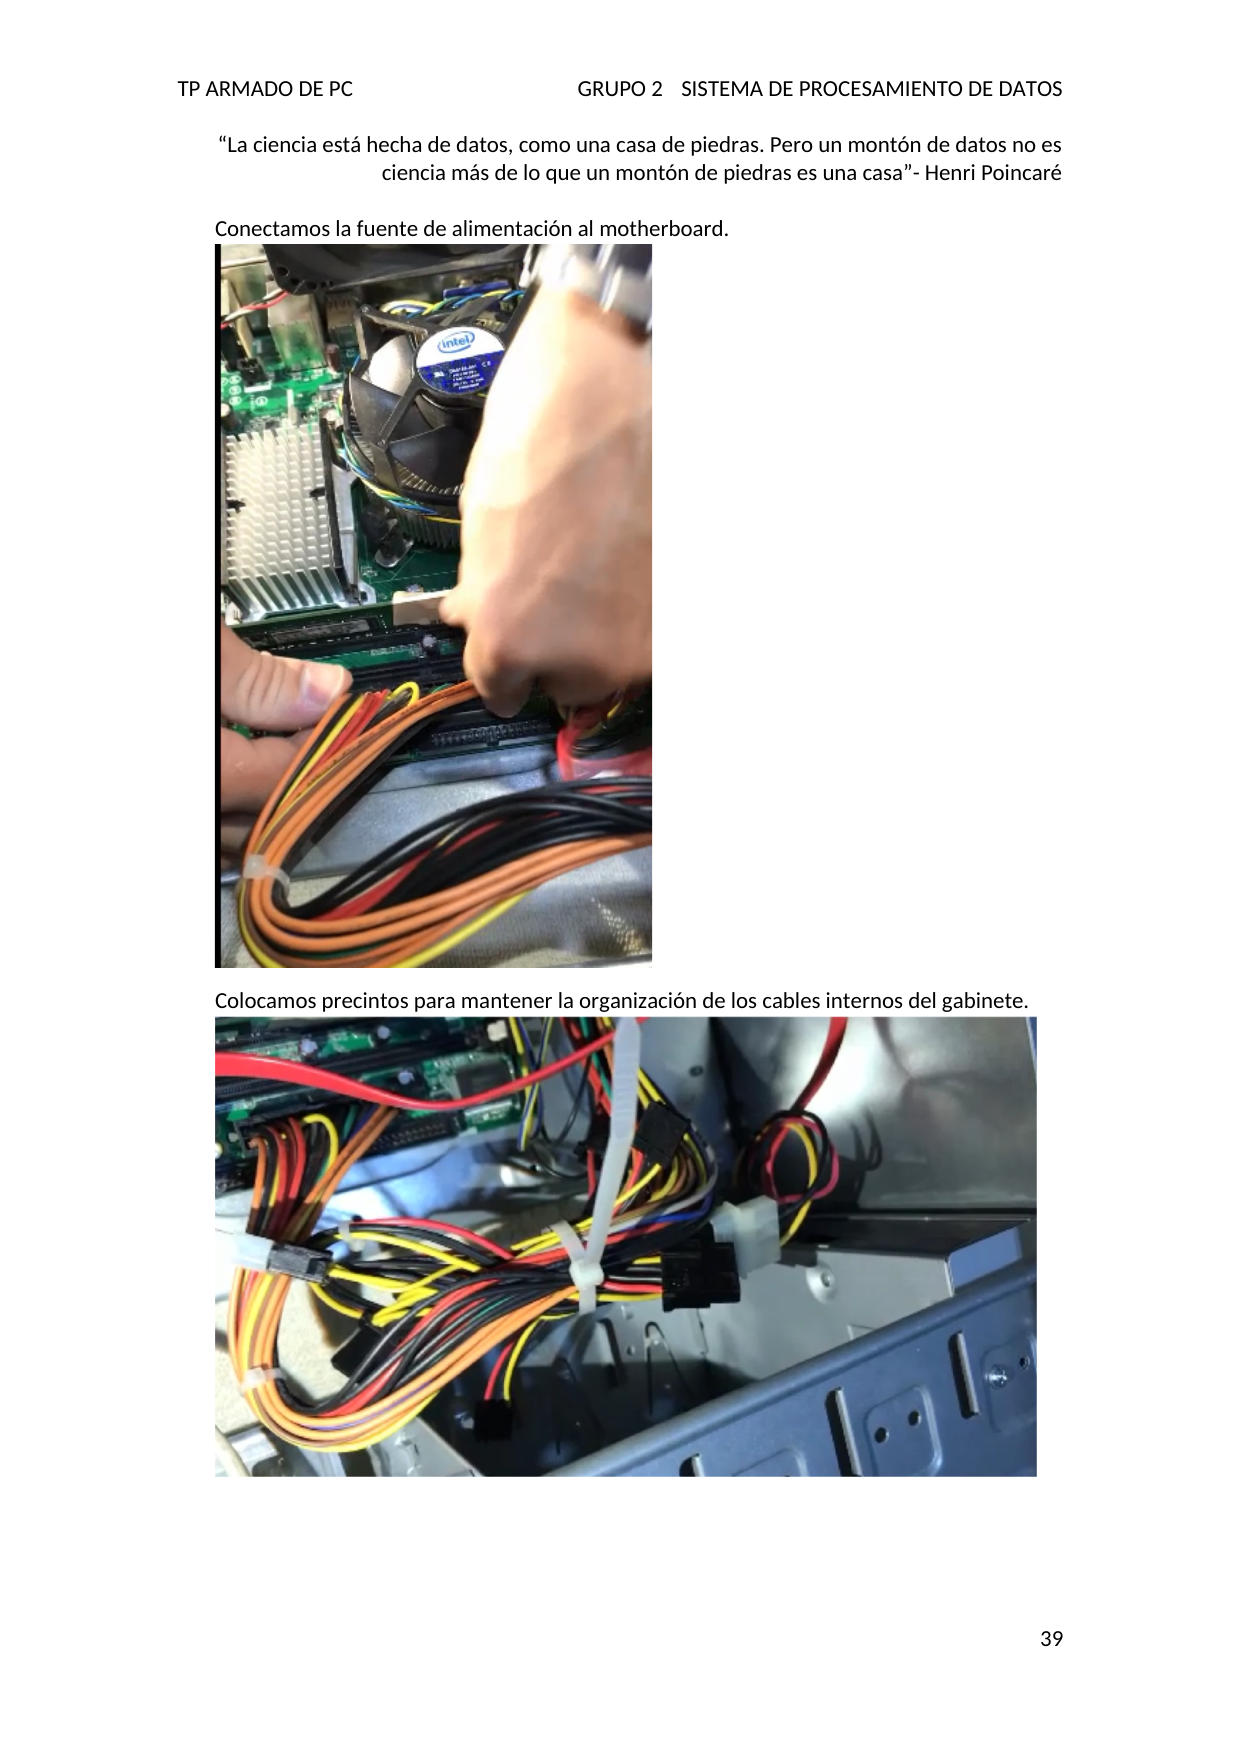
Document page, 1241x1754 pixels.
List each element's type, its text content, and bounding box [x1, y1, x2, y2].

picture [214, 244, 653, 968]
picture [215, 1017, 1036, 1476]
